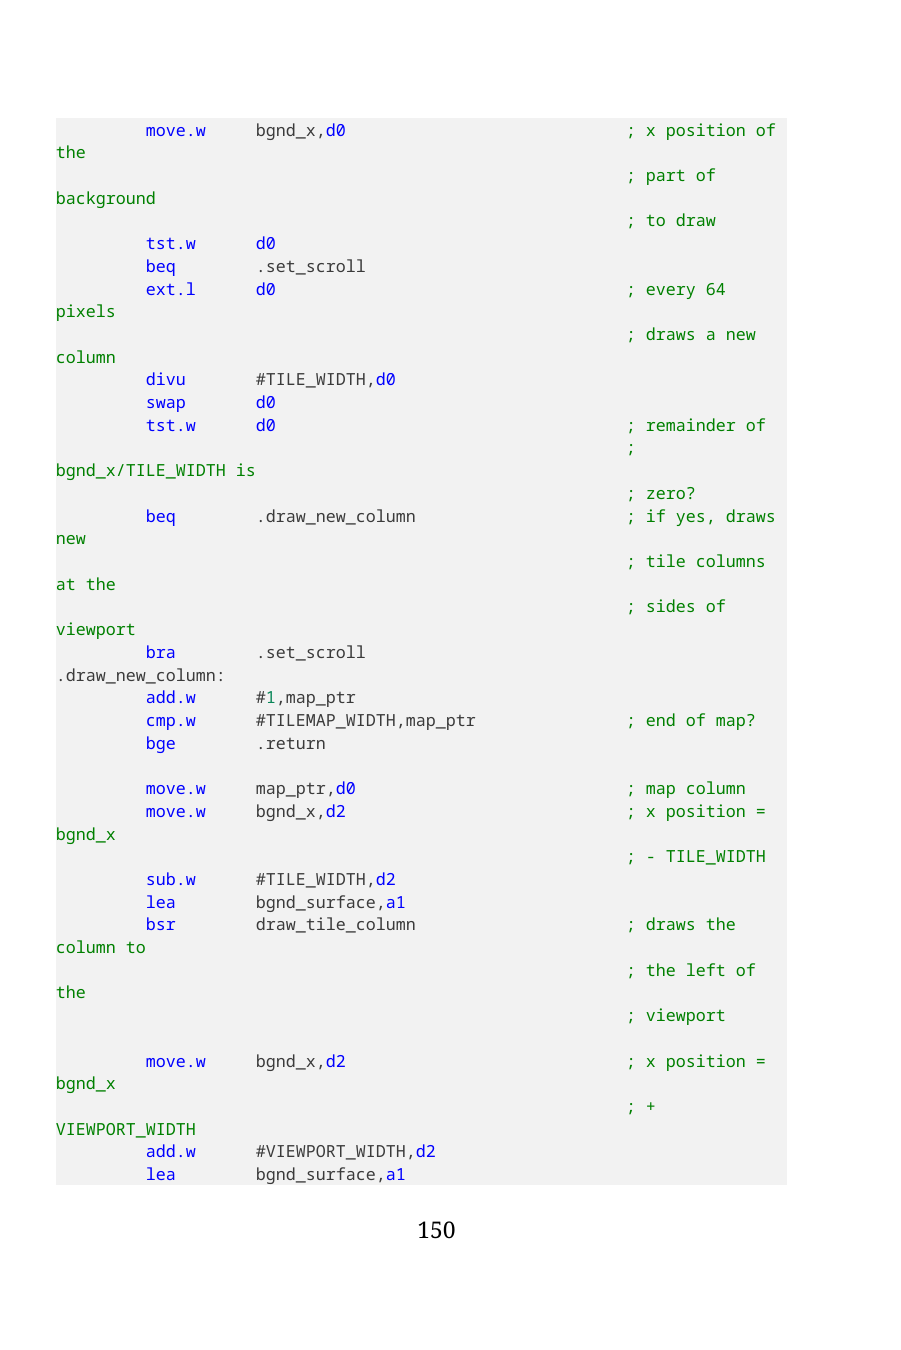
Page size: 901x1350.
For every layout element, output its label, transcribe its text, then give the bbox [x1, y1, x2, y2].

text ; + VIEWPORT_WIDTH [56, 1094, 787, 1140]
text ; the left of the [56, 958, 787, 1004]
text ; draws a new column [56, 322, 787, 368]
text sub.w #TILE_WIDTH,d2 [56, 867, 787, 890]
text ; to draw [56, 209, 787, 232]
text ; tile columns at the [56, 549, 787, 595]
text bge .return [56, 731, 787, 754]
text divu #TILE_WIDTH,d0 [56, 368, 787, 391]
text swap d0 [56, 391, 787, 413]
text ext.l d0 ; every 64 pixels [56, 277, 787, 322]
text move.w bgnd_x,d0 ; x position of the [56, 118, 787, 163]
text move.w map_ptr,d0 ; map column [56, 777, 787, 799]
text move.w bgnd_x,d2 ; x position = bgnd_x [56, 1049, 787, 1094]
text ; - TILE_WIDTH [56, 845, 787, 867]
text lea bgnd_surface,a1 [56, 890, 787, 913]
text bsr draw_tile_column ; draws the column to [56, 913, 787, 958]
text ; sides of viewport [56, 595, 787, 640]
text .draw_new_column: [56, 663, 787, 686]
text beq .draw_new_column ; if yes, draws new [56, 504, 787, 549]
text ; viewport [56, 1004, 787, 1026]
text tst.w d0 [56, 232, 787, 254]
text beq .set_scroll [56, 254, 787, 277]
text lea bgnd_surface,a1 [56, 1163, 787, 1185]
text move.w bgnd_x,d2 ; x position = bgnd_x [56, 799, 787, 845]
text ; part of background [56, 163, 787, 209]
text cmp.w #TILEMAP_WIDTH,map_ptr ; end of map? [56, 708, 787, 731]
text add.w #1,map_ptr [56, 686, 787, 708]
text ; bgnd_x/TILE_WIDTH is [56, 436, 787, 481]
text add.w #VIEWPORT_WIDTH,d2 [56, 1140, 787, 1163]
text bra .set_scroll [56, 640, 787, 663]
text tst.w d0 ; remainder of [56, 413, 787, 436]
text ; zero? [56, 481, 787, 504]
